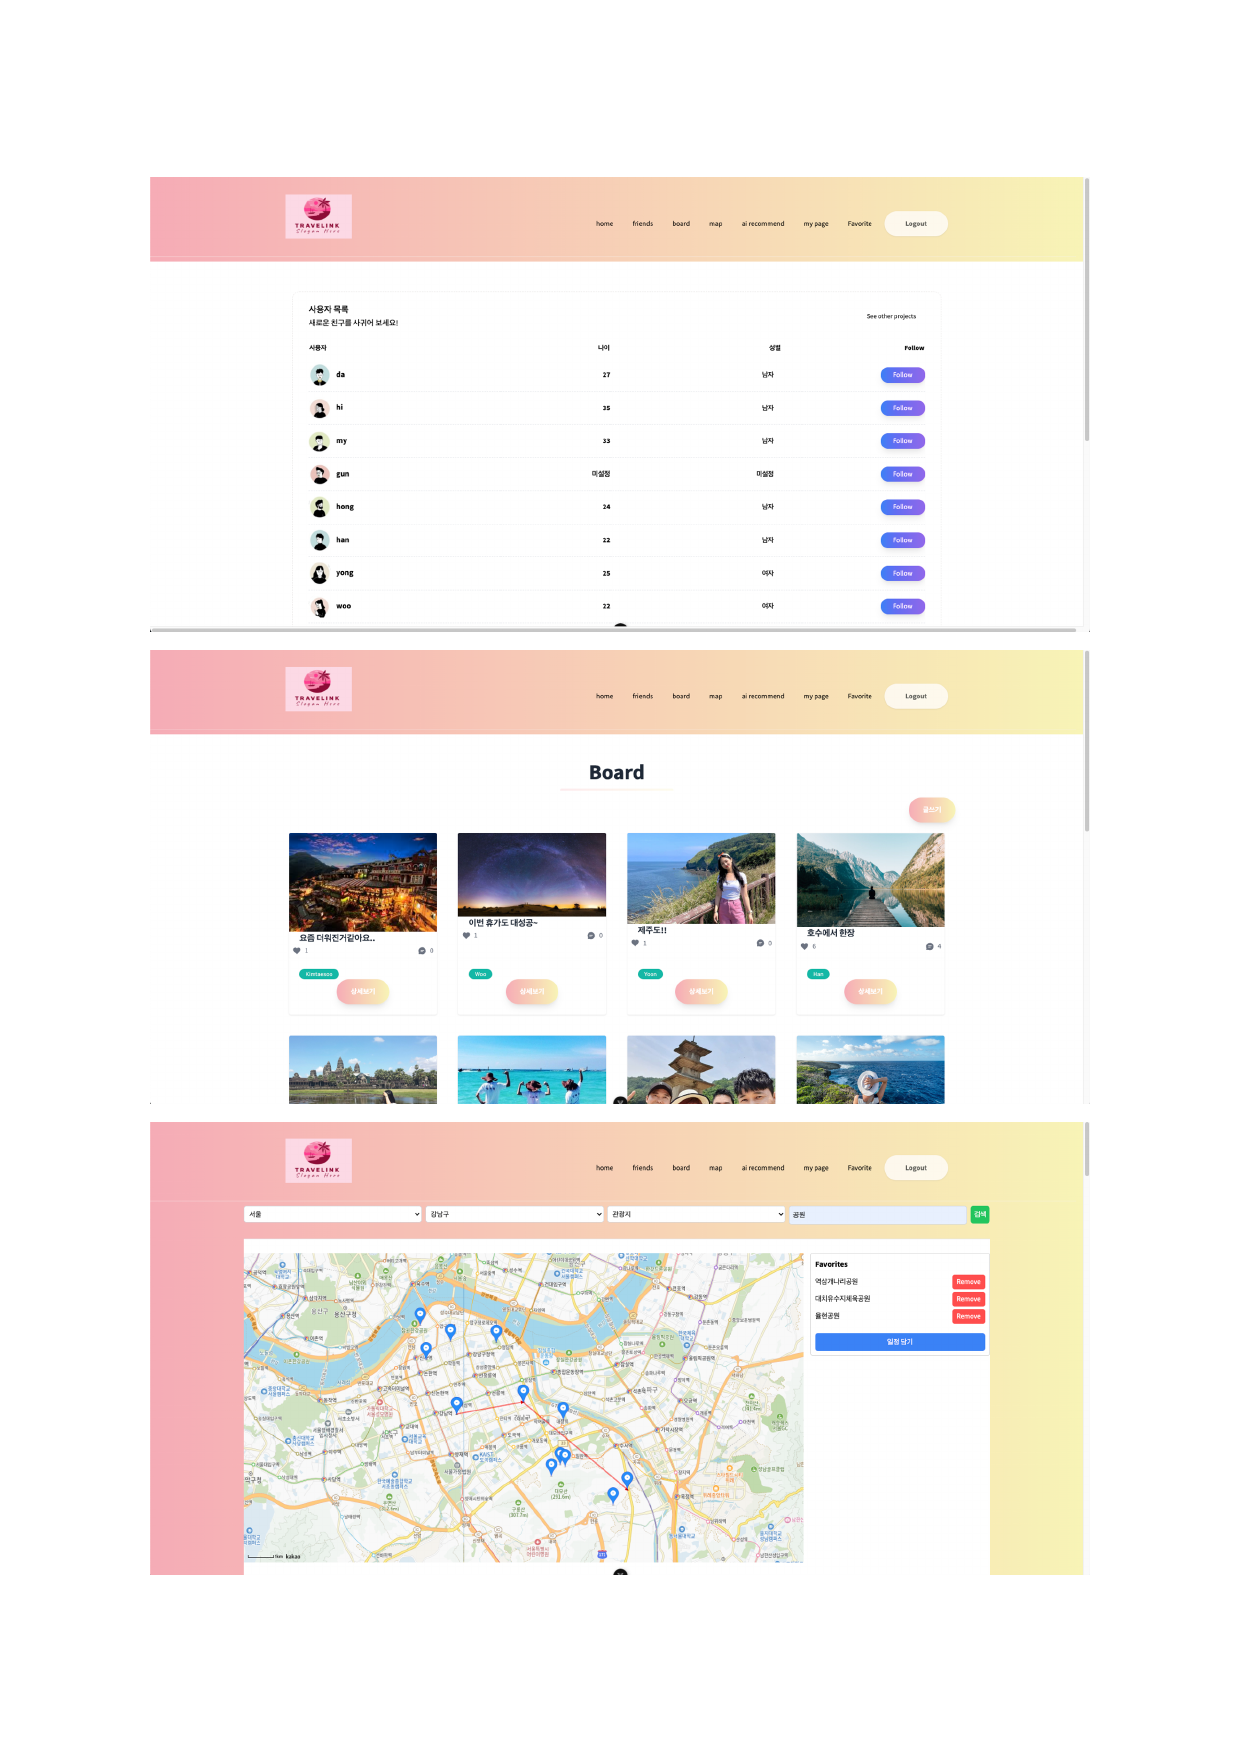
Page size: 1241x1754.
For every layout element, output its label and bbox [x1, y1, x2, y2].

picture [150, 177, 1090, 632]
picture [150, 650, 1090, 1104]
picture [150, 1122, 1090, 1575]
